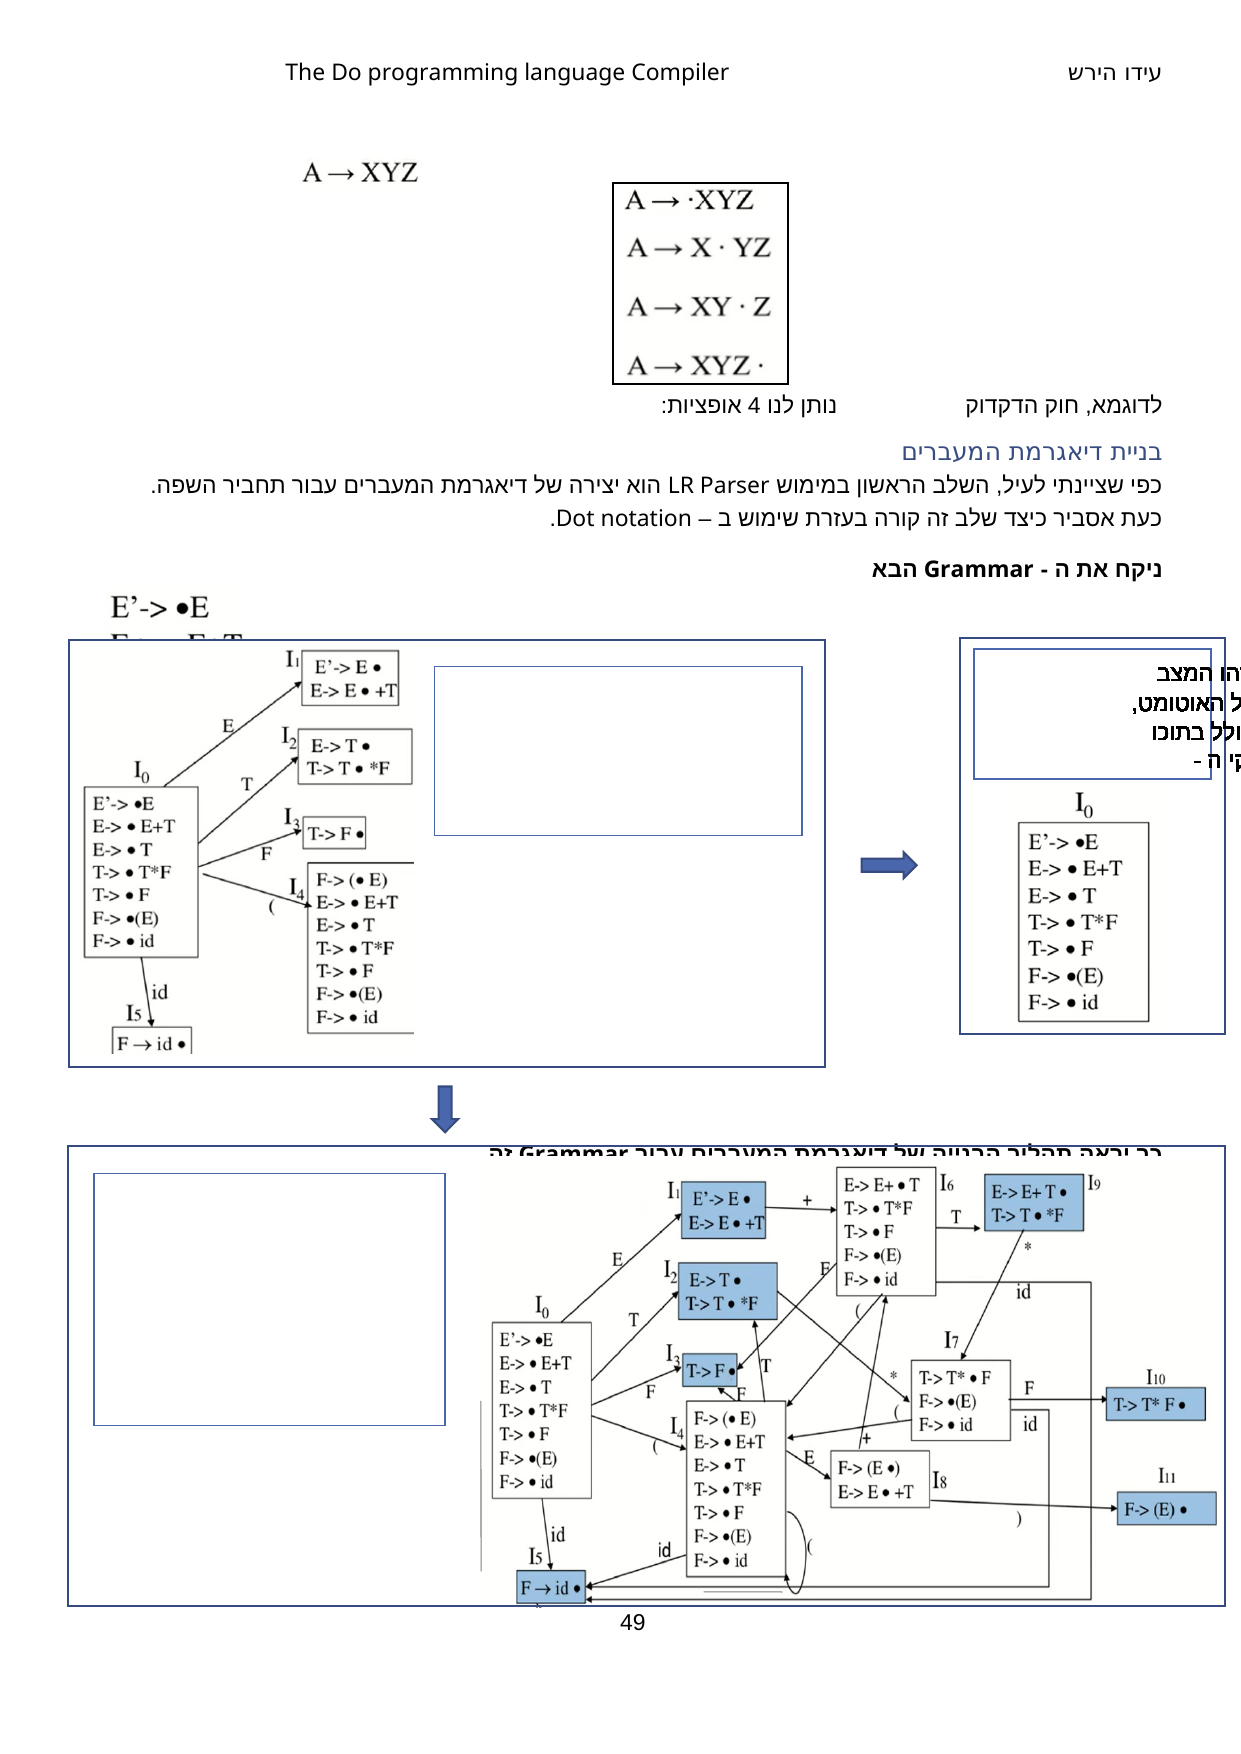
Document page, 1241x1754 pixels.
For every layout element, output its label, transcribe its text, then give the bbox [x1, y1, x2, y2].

picture [480, 1156, 1219, 1605]
picture [617, 385, 785, 391]
picture [617, 229, 785, 383]
text ניקח את ה - Grammar הבא [103, 553, 1162, 584]
subtitle בניית דיאגרמת המעברים [103, 438, 1162, 467]
picture [70, 641, 414, 1054]
picture [298, 156, 423, 189]
text כך יראה תהליך הבנייה של דיאגרמת המעברים עבור Grammar זה [103, 1147, 522, 1169]
text כפי שציינתי לעיל, השלב הראשון במימוש LR Parser הוא יצירה של דיאגרמת המעברים עבור תחביר השפה. כעת אסביר כיצד שלב זה קורה בעזרת שימוש ב – Dot notation. [103, 469, 1162, 534]
picture [1004, 1035, 1165, 1043]
picture [617, 184, 761, 216]
picture [104, 587, 249, 639]
text לדוגמא, חוק הדקדוק נותן לנו 4 אופציות: [103, 157, 1162, 419]
picture [1004, 780, 1165, 1033]
